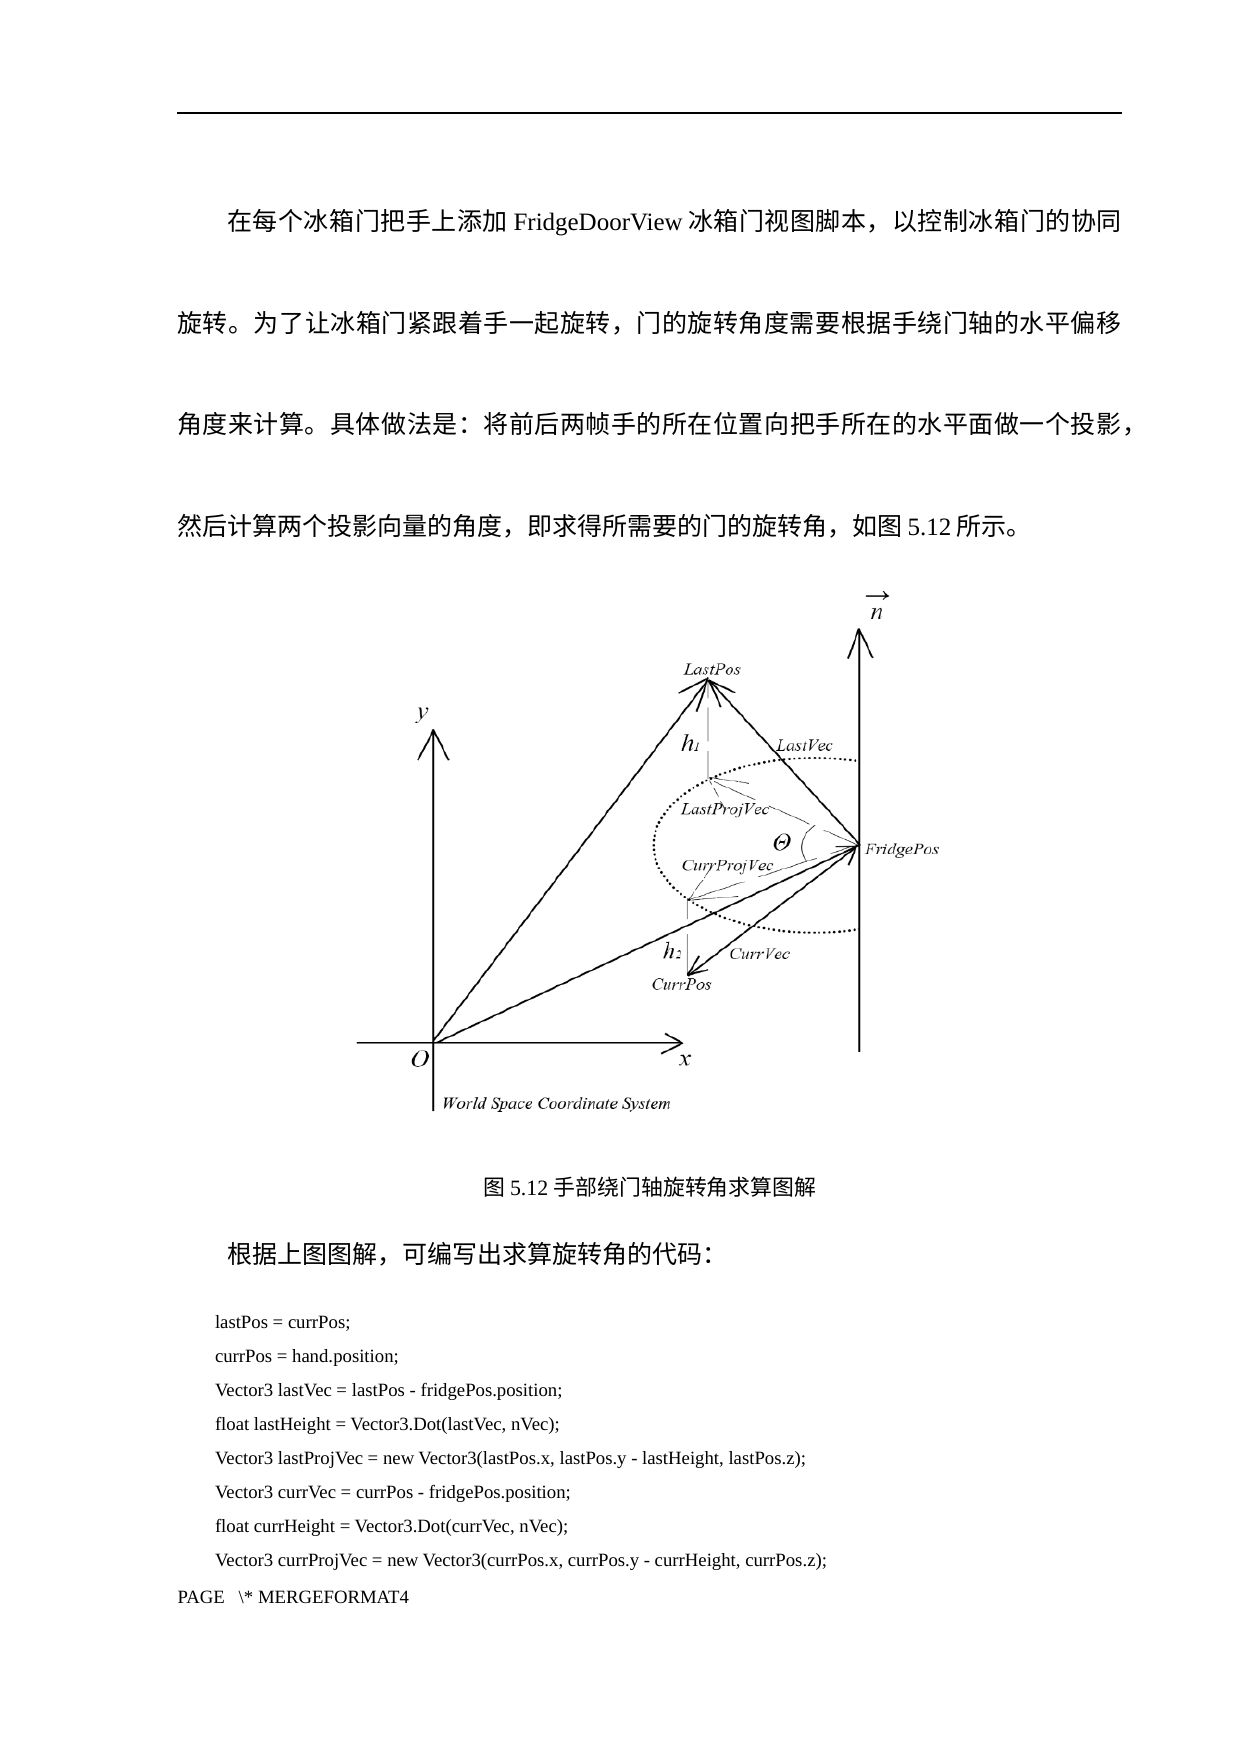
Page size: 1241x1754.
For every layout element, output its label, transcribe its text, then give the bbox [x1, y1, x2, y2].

text Vector3 lastVec = lastPos - fridgePos.position; [177, 1372, 1122, 1406]
text Vector3 currProjVec = new Vector3(currPos.x, currPos.y - currHeight, currPos.z); [177, 1542, 1122, 1576]
picture [343, 577, 956, 1131]
text Vector3 lastProjVec = new Vector3(lastPos.x, lastPos.y - lastHeight, lastPos.z); [177, 1440, 1122, 1474]
text 图5.12 手部绕门轴旋转角求算图解 [177, 1169, 1122, 1203]
text float currHeight = Vector3.Dot(currVec, nVec); [177, 1508, 1122, 1542]
text 在每个冰箱门把手上添加FridgeDoorView冰箱门视图脚本，以控制冰箱门的协同旋转。为了让冰箱门紧跟着手一起旋转，门的旋转角度需要根据手绕门轴的水平偏移角度来计算。具体做法是：将前后两帧手的所在位置向把手所在的水平面做一个投影，然后计算两个投影向量的角度，即求得所需要的门的旋转角，如图5.12所示。 [177, 185, 1122, 559]
text 根据上图图解，可编写出求算旋转角的代码： [177, 1218, 1122, 1286]
text currPos = hand.position; [177, 1338, 1122, 1372]
text lastPos = currPos; [177, 1304, 1122, 1338]
text float lastHeight = Vector3.Dot(lastVec, nVec); [177, 1406, 1122, 1440]
text Vector3 currVec = currPos - fridgePos.position; [177, 1474, 1122, 1508]
